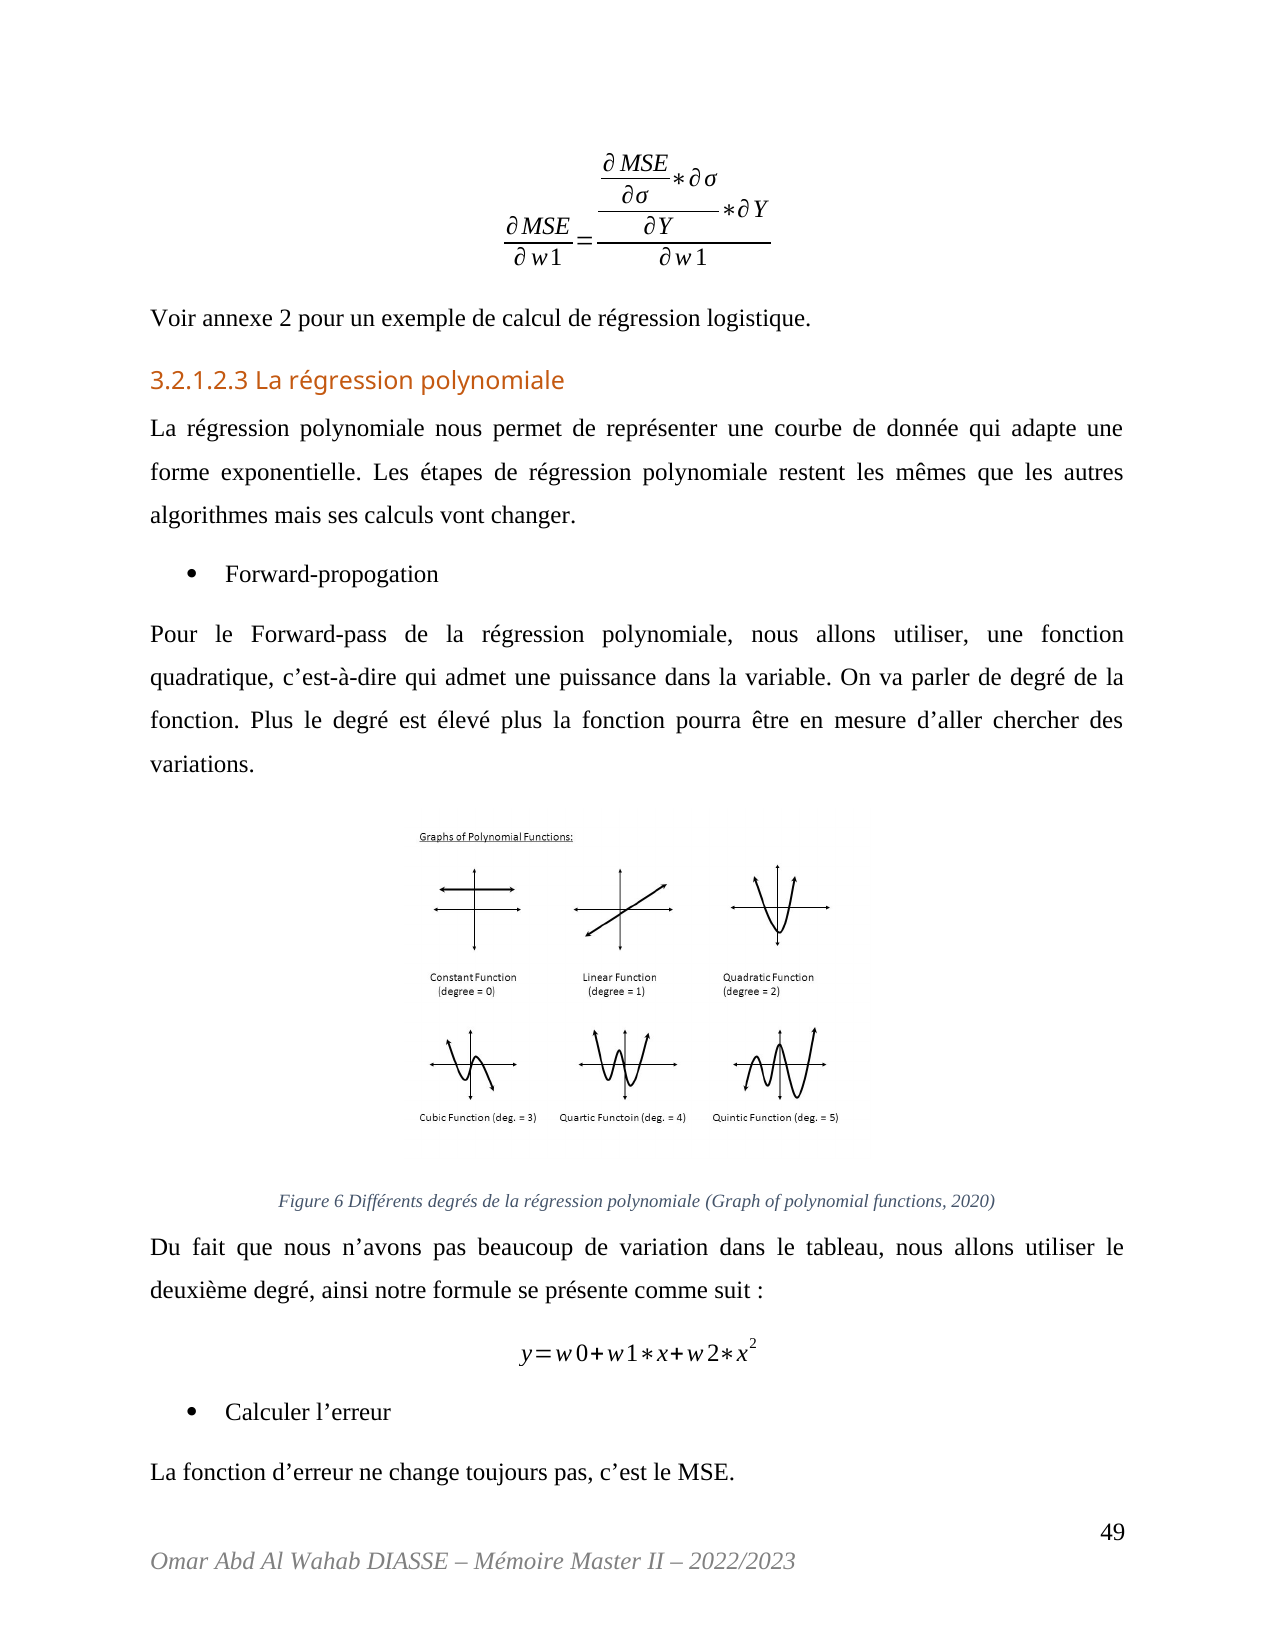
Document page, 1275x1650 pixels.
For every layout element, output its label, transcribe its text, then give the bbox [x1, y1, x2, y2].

text Du fait que nous n’avons pas beaucoup de variation dans le tableau, nous allons utiliser le deuxième degré, ainsi notre formule se présente comme suit : [150, 1232, 1125, 1304]
picture [404, 808, 871, 1159]
list Calculer l’erreur [187, 1397, 1125, 1426]
text Pour le Forward-pass de la régression polynomiale, nous allons utiliser, une fonction quadratique, c’est-à-dire qui admet une puissance dans la variable. On va parler de degré de la fonction. Plus le degré est élevé plus la fonction pourra être en mesure d’aller chercher des variations. [150, 619, 1125, 777]
text La régression polynomiale nous permet de représenter une courbe de donnée qui adapte une forme exponentielle. Les étapes de régression polynomiale restent les mêmes que les autres algorithmes mais ses calculs vont changer. [150, 413, 1125, 528]
list Forward-propogation [187, 559, 1125, 588]
subtitle La régression polynomiale [150, 362, 1125, 396]
text La fonction d’erreur ne change toujours pas, c’est le MSE. [150, 1457, 1125, 1486]
text Figure 6 Différents degrés de la régression polynomiale [150, 1189, 1125, 1211]
text Voir annexe 2 pour un exemple de calcul de régression logistique. [150, 303, 1125, 331]
